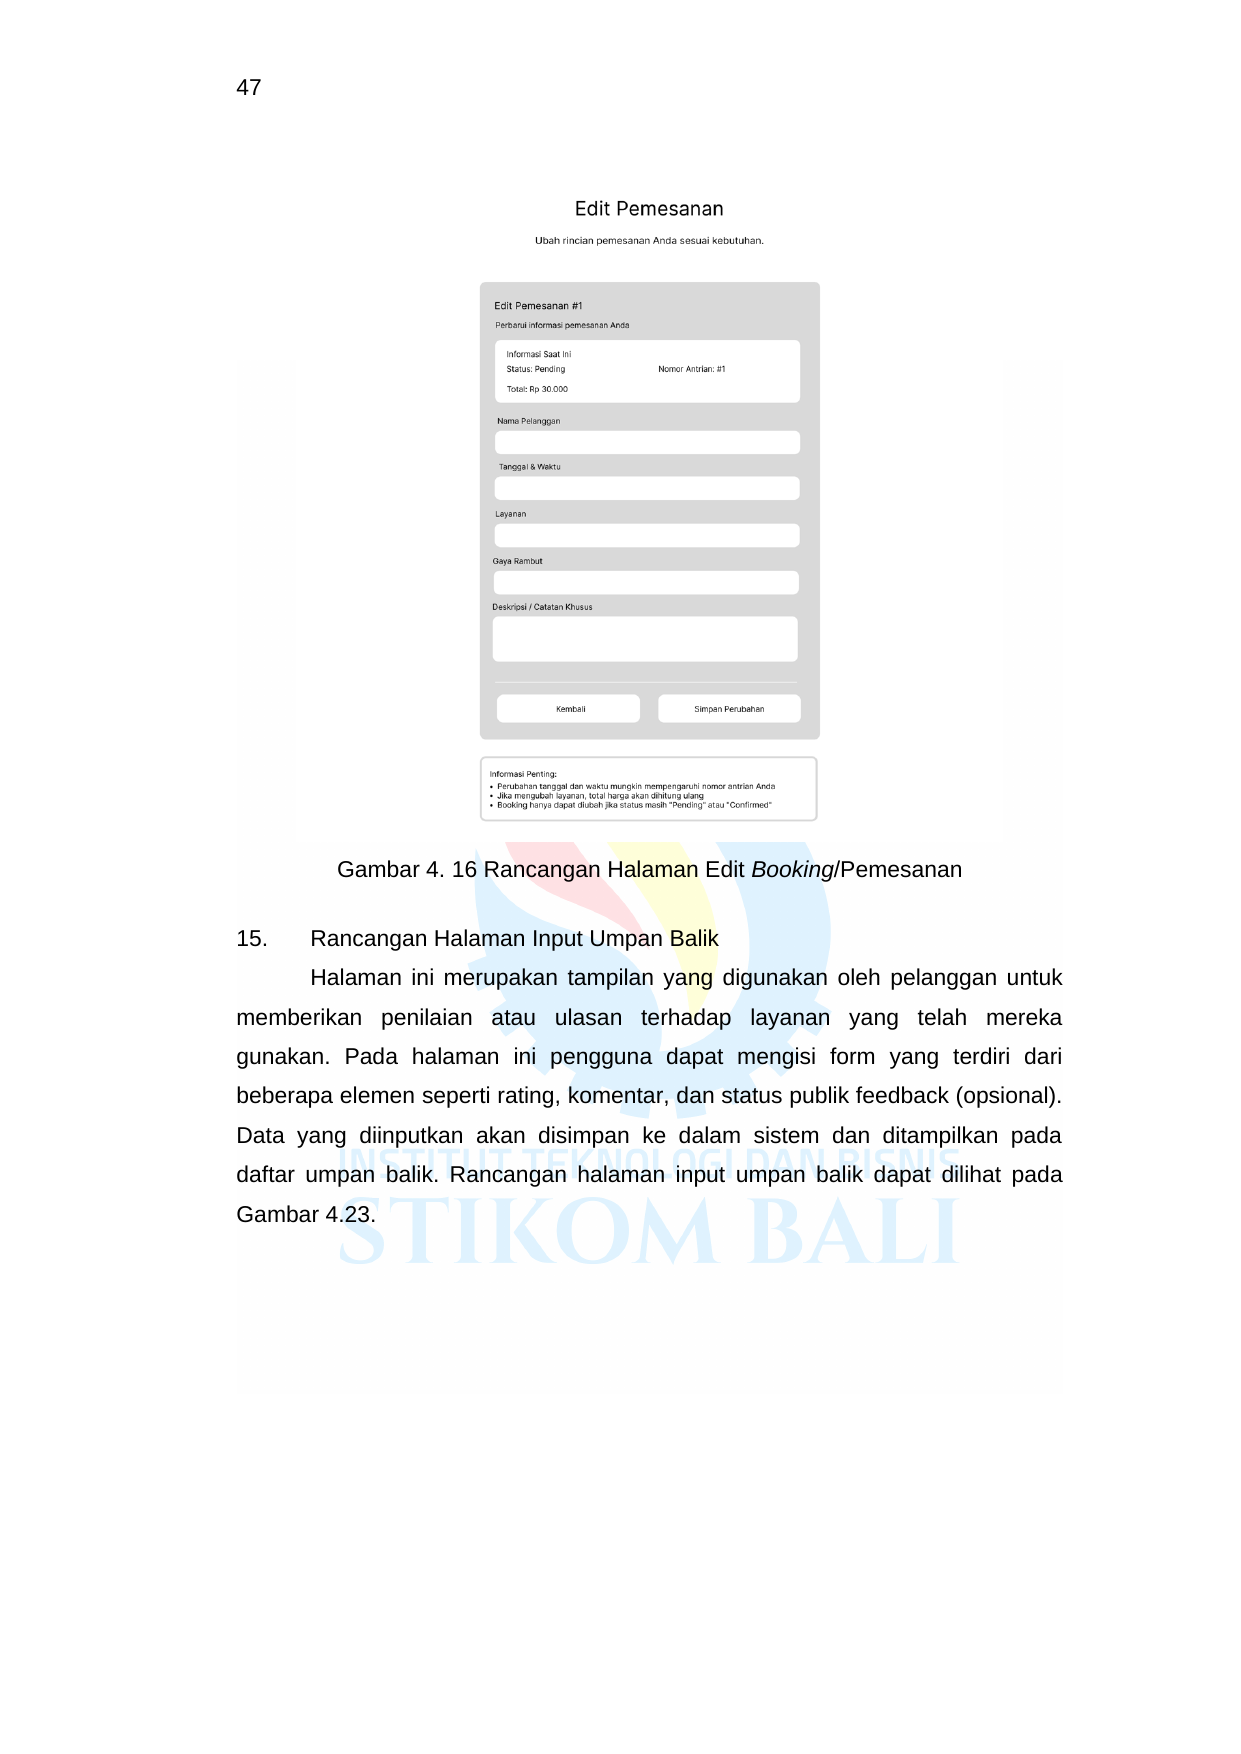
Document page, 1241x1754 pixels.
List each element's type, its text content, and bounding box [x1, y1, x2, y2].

text Gambar 4. 16 Rancangan Halaman Edit Booking/Pemesanan [236, 856, 1063, 883]
picture [295, 177, 1004, 842]
text Halaman ini merupakan tampilan yang digunakan oleh pelanggan untuk memberikan penilaian atau ulasan terhadap layanan yang telah mereka gunakan. Pada halaman ini pengguna dapat mengisi form yang terdiri dari beberapa elemen seperti rating, komentar, dan status publik feedback (opsional). Data yang diinputkan akan disimpan ke dalam sistem dan ditampilkan pada daftar umpan balik. Rancangan halaman input umpan balik dapat dilihat pada Gambar 4.23. [236, 964, 1063, 1227]
list Rancangan Halaman Input Umpan Balik [236, 924, 1063, 951]
